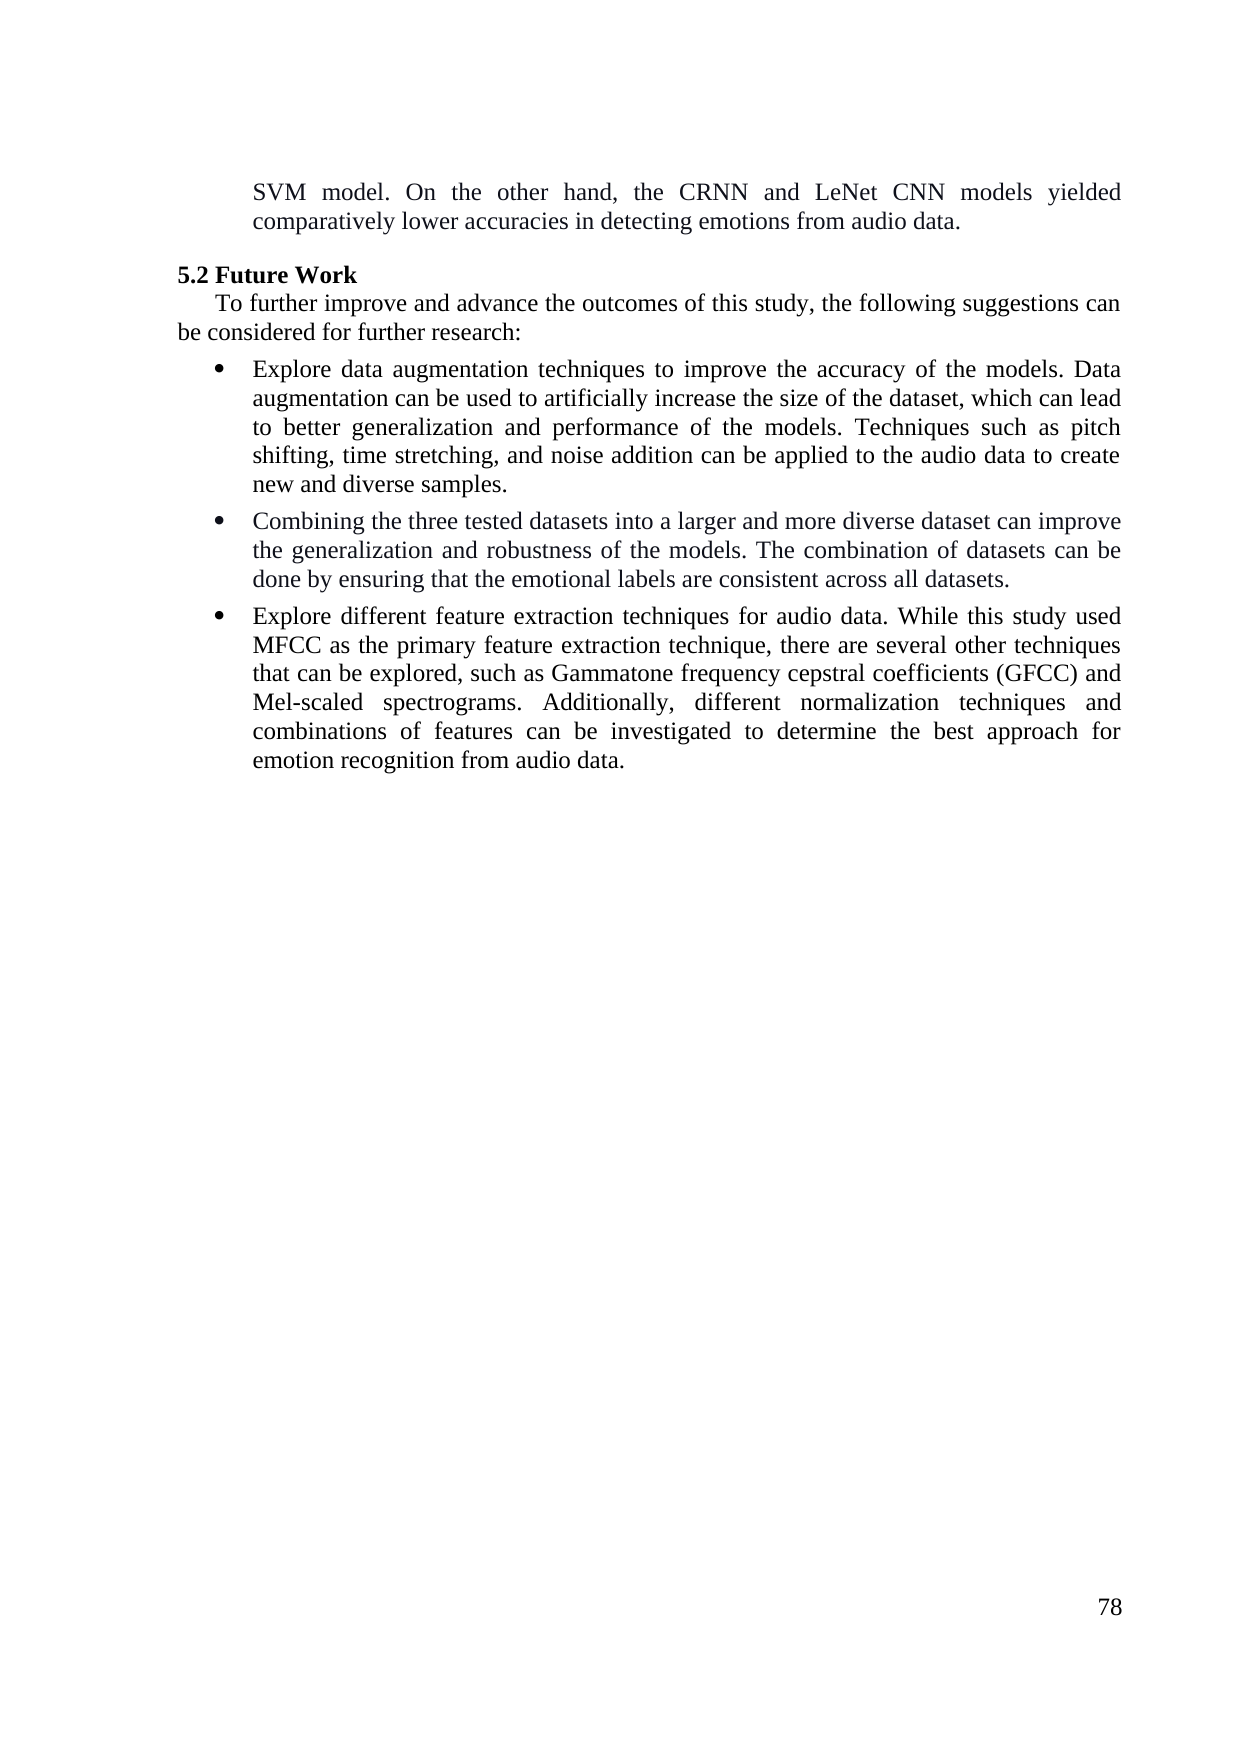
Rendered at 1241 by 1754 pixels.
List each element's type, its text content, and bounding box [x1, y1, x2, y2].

text To further improve and advance the outcomes of this study, the following suggestions can be considered for further research: [177, 288, 1122, 346]
subtitle Future Work [177, 260, 1122, 288]
list Combining the three tested datasets into a larger and more diverse dataset can improve the generalization and robustness of the models. The combination of datasets can be done by ensuring that the emotional labels are consistent across all datasets. [215, 506, 1122, 593]
list Explore different feature extraction techniques for audio data. While this study used MFCC as the primary feature extraction technique, there are several other techniques that can be explored, such as Gammatone frequency cepstral coefficients (GFCC) and Mel-scaled spectrograms. Additionally, different normalization techniques and combinations of features can be investigated to determine the best approach for emotion recognition from audio data. [215, 601, 1122, 773]
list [215, 177, 1122, 235]
list Explore data augmentation techniques to improve the accuracy of the models. Data augmentation can be used to artificially increase the size of the dataset, which can lead to better generalization and performance of the models. Techniques such as pitch shifting, time stretching, and noise addition can be applied to the audio data to create new and diverse samples. [215, 354, 1122, 498]
